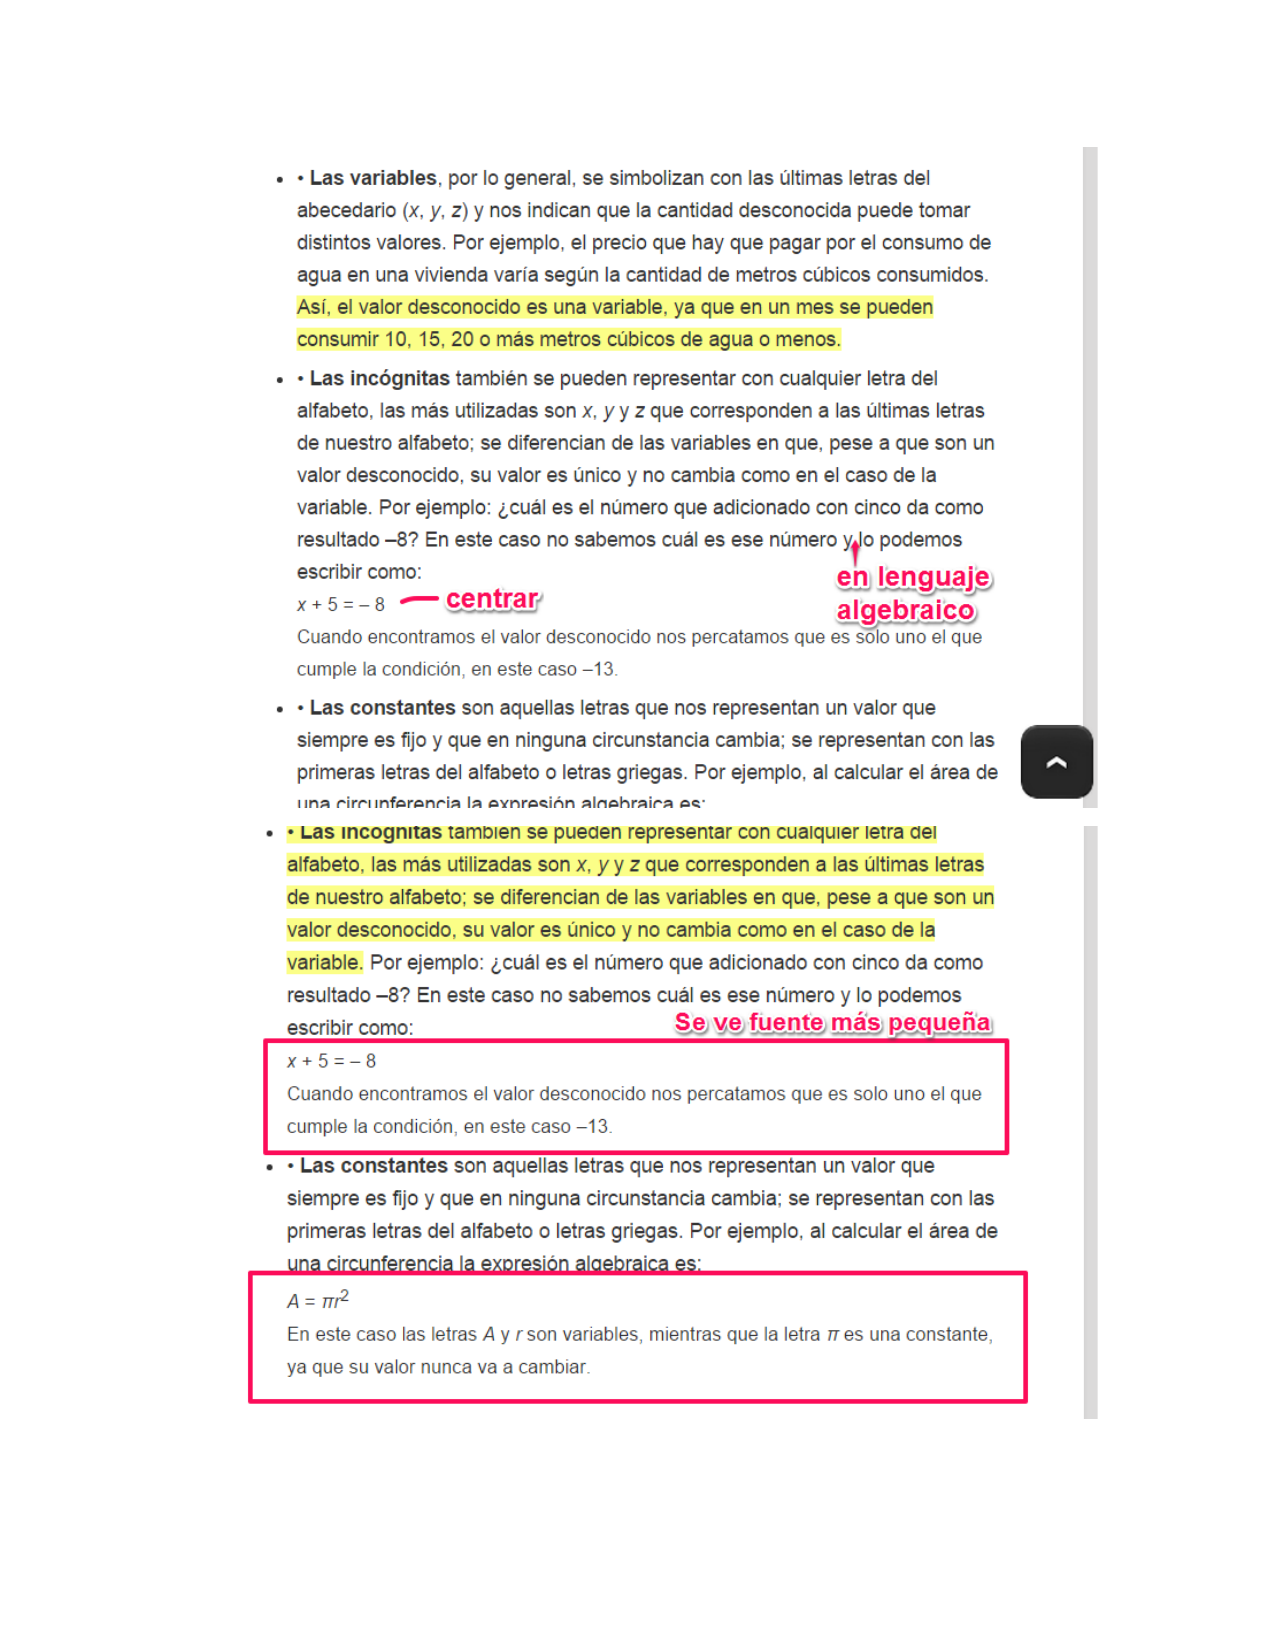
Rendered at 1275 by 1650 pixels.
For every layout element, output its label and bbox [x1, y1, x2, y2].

picture [177, 826, 1098, 1419]
picture [177, 147, 1098, 808]
